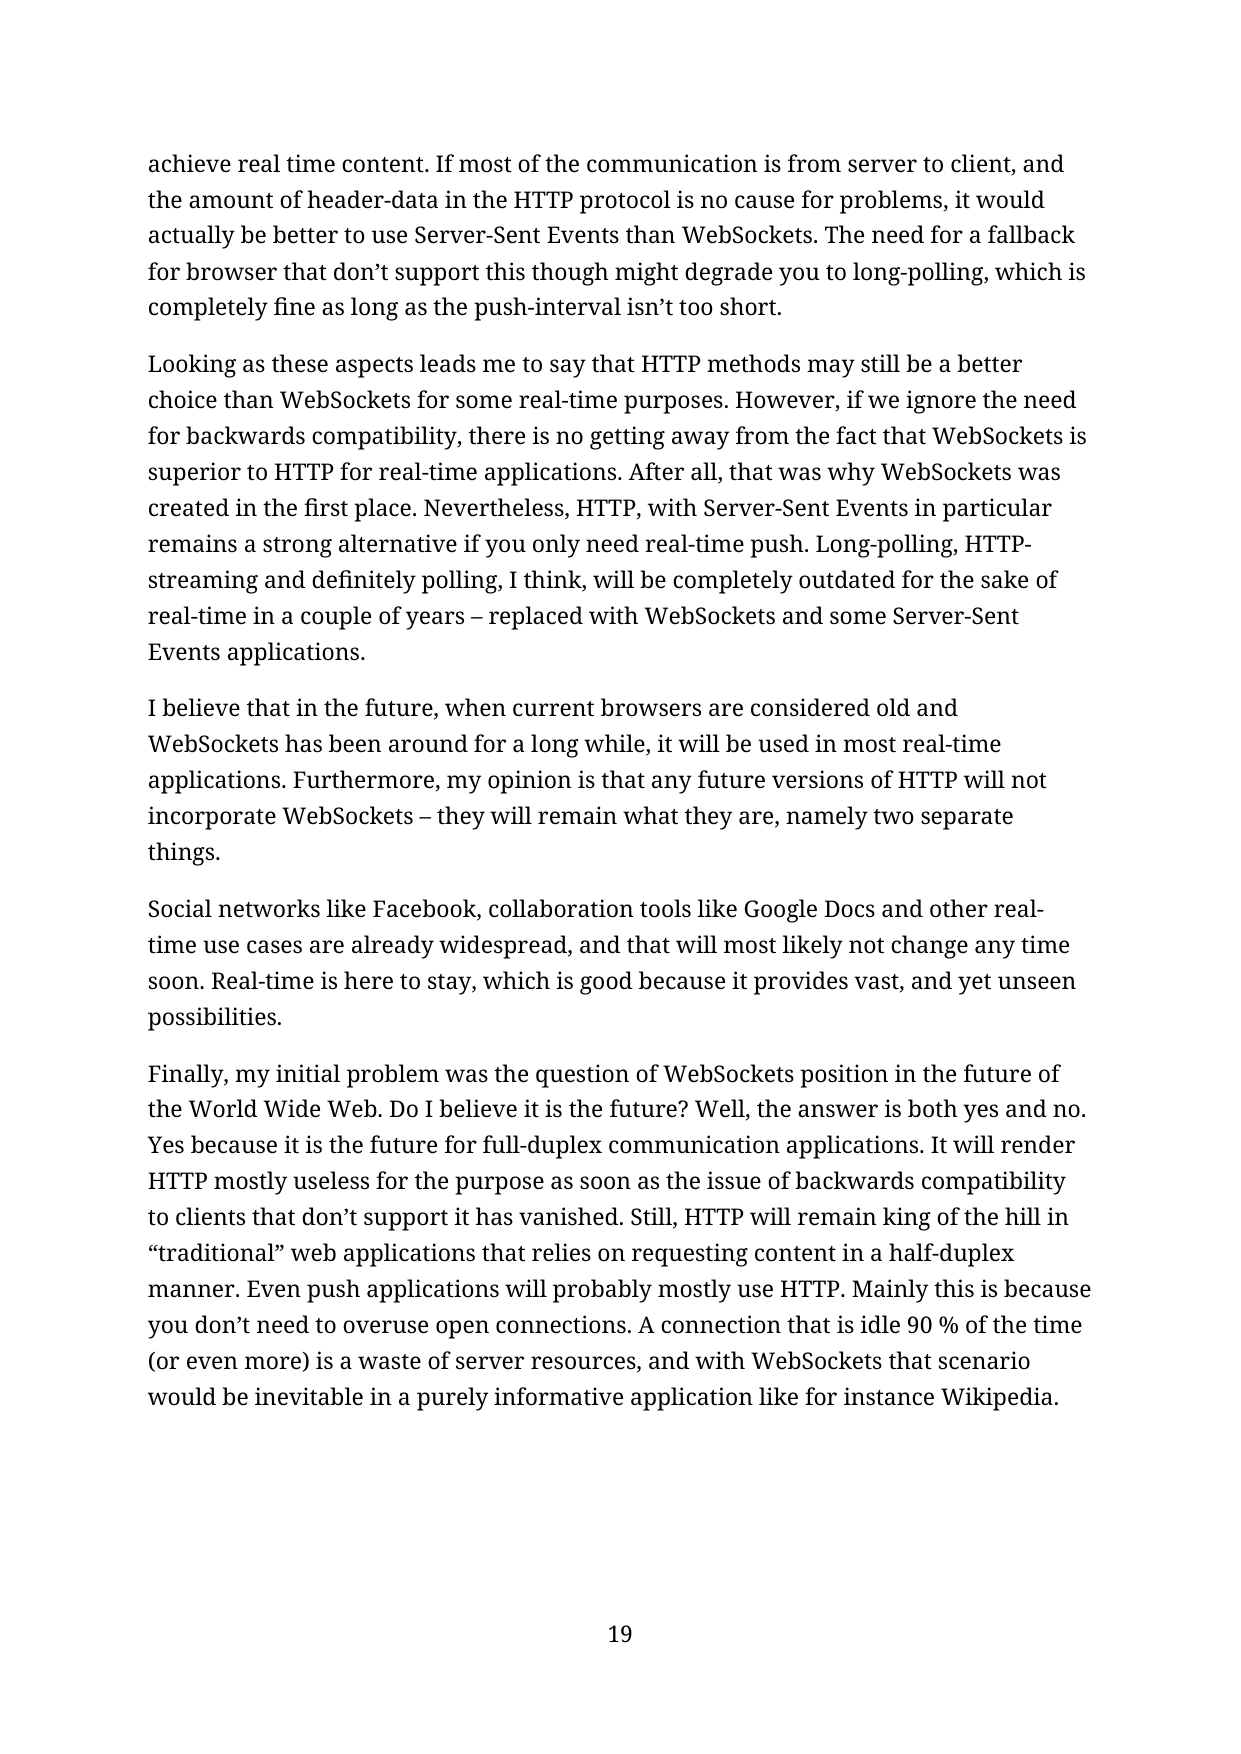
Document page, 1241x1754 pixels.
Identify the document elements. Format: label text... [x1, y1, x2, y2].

text I believe that in the future, when current browsers are considered old and WebSockets has been around for a long while, it will be used in most real-time applications. Furthermore, my opinion is that any future versions of HTTP will not incorporate WebSockets – they will remain what they are, namely two separate things. [148, 692, 1093, 867]
text Social networks like Facebook, collaboration tools like Google Docs and other real-time use cases are already widespread, and that will most likely not change any time soon. Real-time is here to stay, which is good because it provides vast, and yet unseen possibilities. [148, 893, 1093, 1032]
text Looking as these aspects leads me to say that HTTP methods may still be a better choice than WebSockets for some real-time purposes. However, if we ignore the need for backwards compatibility, there is no getting away from the fact that WebSockets is superior to HTTP for real-time applications. After all, that was why WebSockets was created in the first place. Nevertheless, HTTP, with Server-Sent Events in particular remains a strong alternative if you only need real-time push. Long-polling, HTTP-streaming and definitely polling, I think, will be completely outdated for the sake of real-time in a couple of years – replaced with WebSockets and some Server-Sent Events applications. [148, 348, 1093, 667]
text Finally, my initial problem was the question of WebSockets position in the future of the World Wide Web. Do I believe it is the future? Well, the answer is both yes and no. Yes because it is the future for full-duplex communication applications. It will render HTTP mostly useless for the purpose as soon as the issue of backwards compatibility to clients that don’t support it has vanished. Still, HTTP will remain king of the hill in “traditional” web applications that relies on requesting content in a half-duplex manner. Even push applications will probably mostly use HTTP. Mainly this is because you don’t need to overuse open connections. A connection that is idle 90 % of the time (or even more) is a waste of server resources, and with WebSockets that scenario would be inevitable in a purely informative application like for instance Wikipedia. [148, 1057, 1093, 1412]
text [148, 148, 1093, 323]
